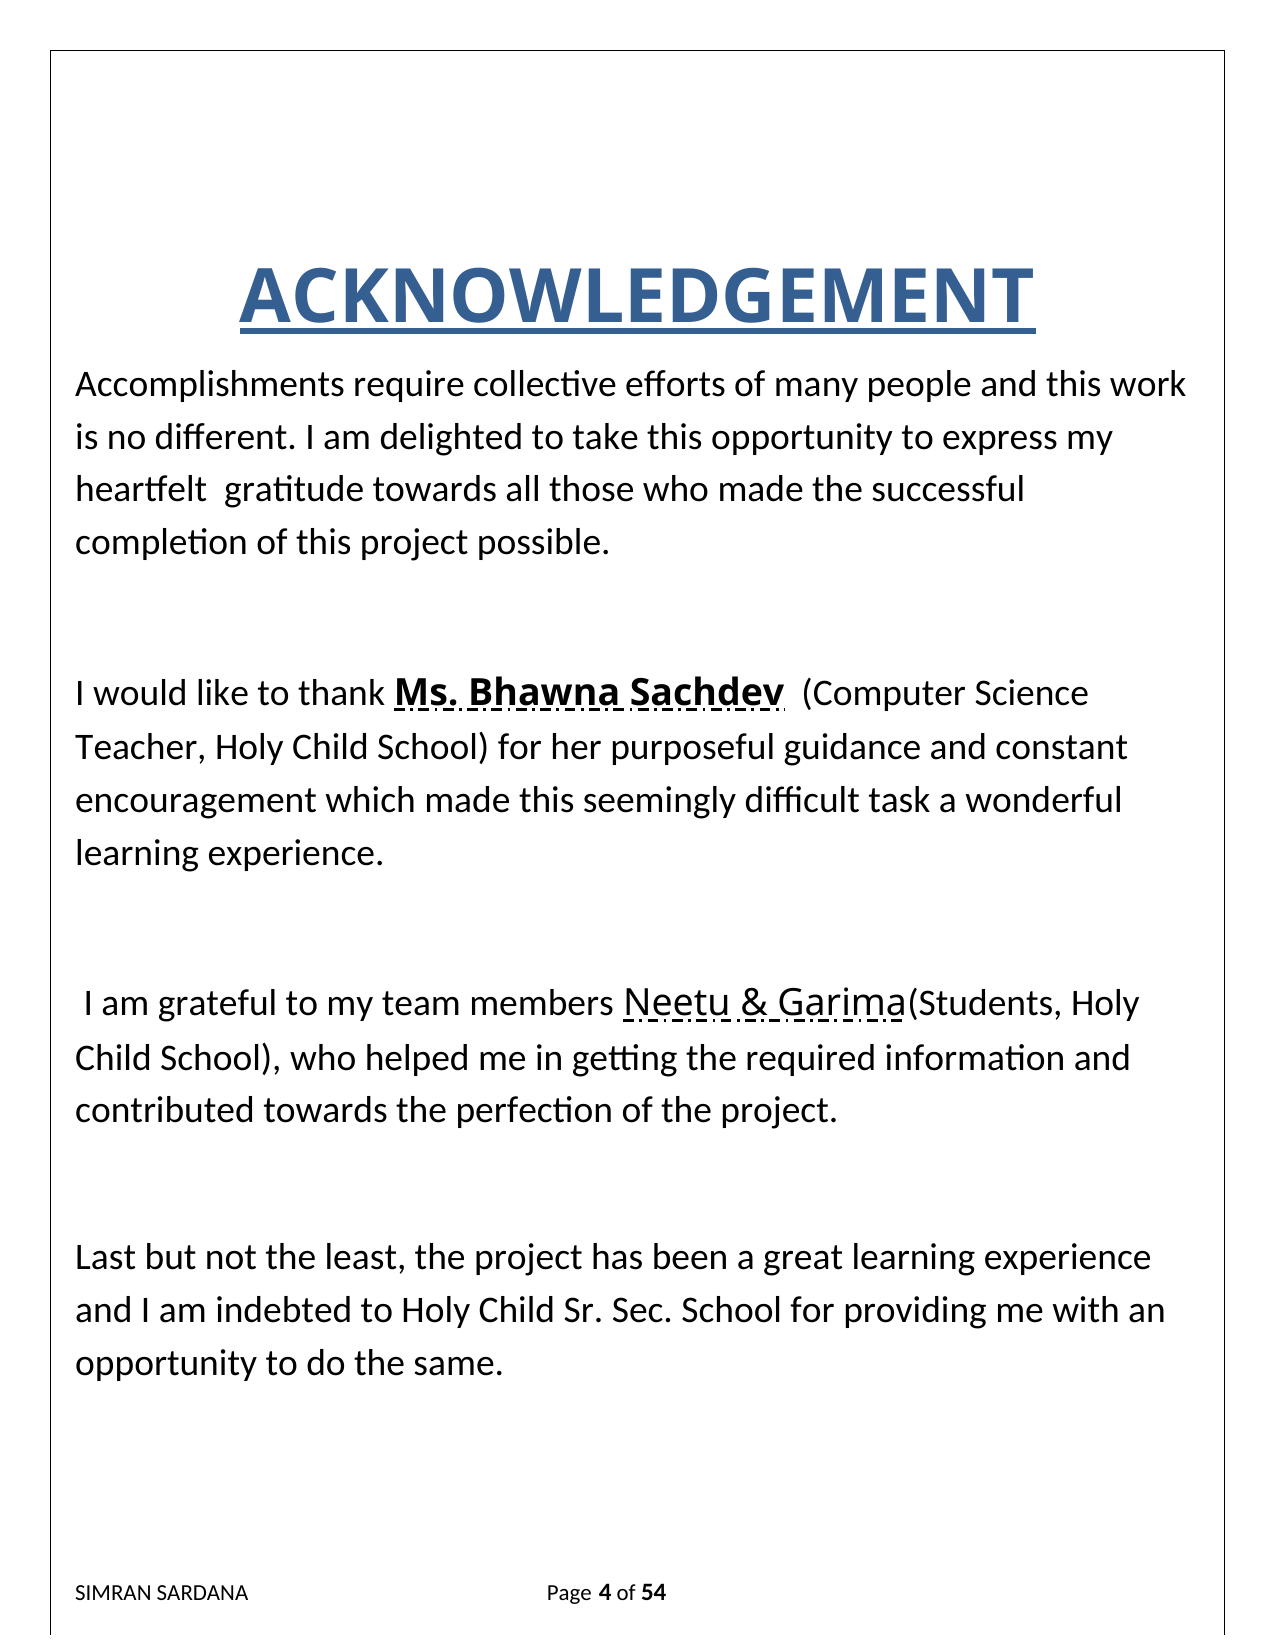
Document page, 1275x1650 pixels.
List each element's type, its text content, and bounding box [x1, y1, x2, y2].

text I would like to thank Ms. Bhawna Sachdev (Computer Science Teacher, Holy Child School) for her purposeful guidance and constant encouragement which made this seemingly difficult task a wonderful learning experience. [75, 665, 1200, 874]
subtitle ACKNOWLEDGEMENT [75, 242, 1200, 345]
text Accomplishments require collective efforts of many people and this work is no different. I am delighted to take this opportunity to express my heartfelt gratitude towards all those who made the successful completion of this project possible. [75, 360, 1200, 564]
text I am grateful to my team members Neetu & Garima(Students, Holy Child School), who helped me in getting the required information and contributed towards the perfection of the project. [75, 976, 1200, 1132]
text Last but not the least, the project has been a great learning experience and I am indebted to Holy Child Sr. Sec. School for providing me with an opportunity to do the same. [75, 1233, 1200, 1384]
